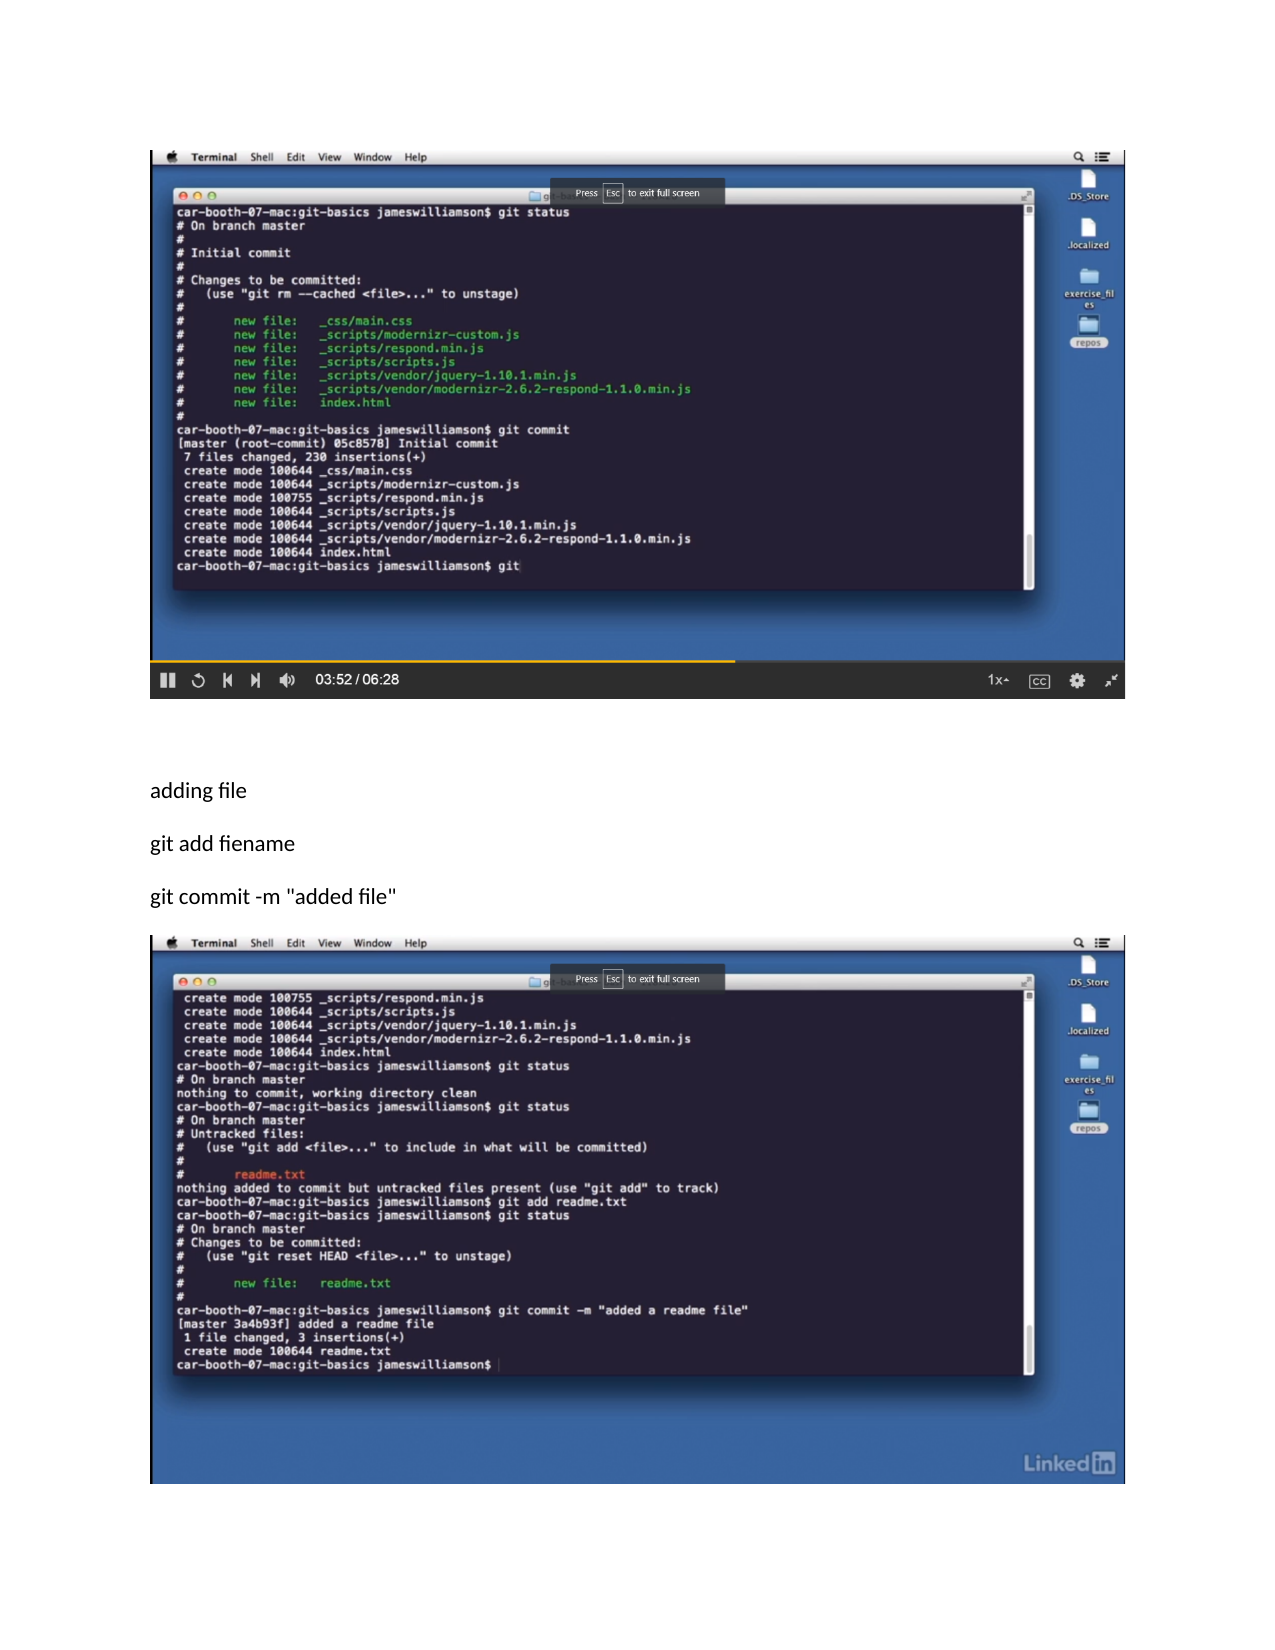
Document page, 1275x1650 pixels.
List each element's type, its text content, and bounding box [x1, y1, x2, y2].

text git add fiename [150, 829, 1125, 857]
picture [150, 150, 1125, 699]
text adding file [150, 776, 1125, 804]
text git commit -m "added file" [150, 882, 1125, 911]
picture [150, 935, 1125, 1484]
